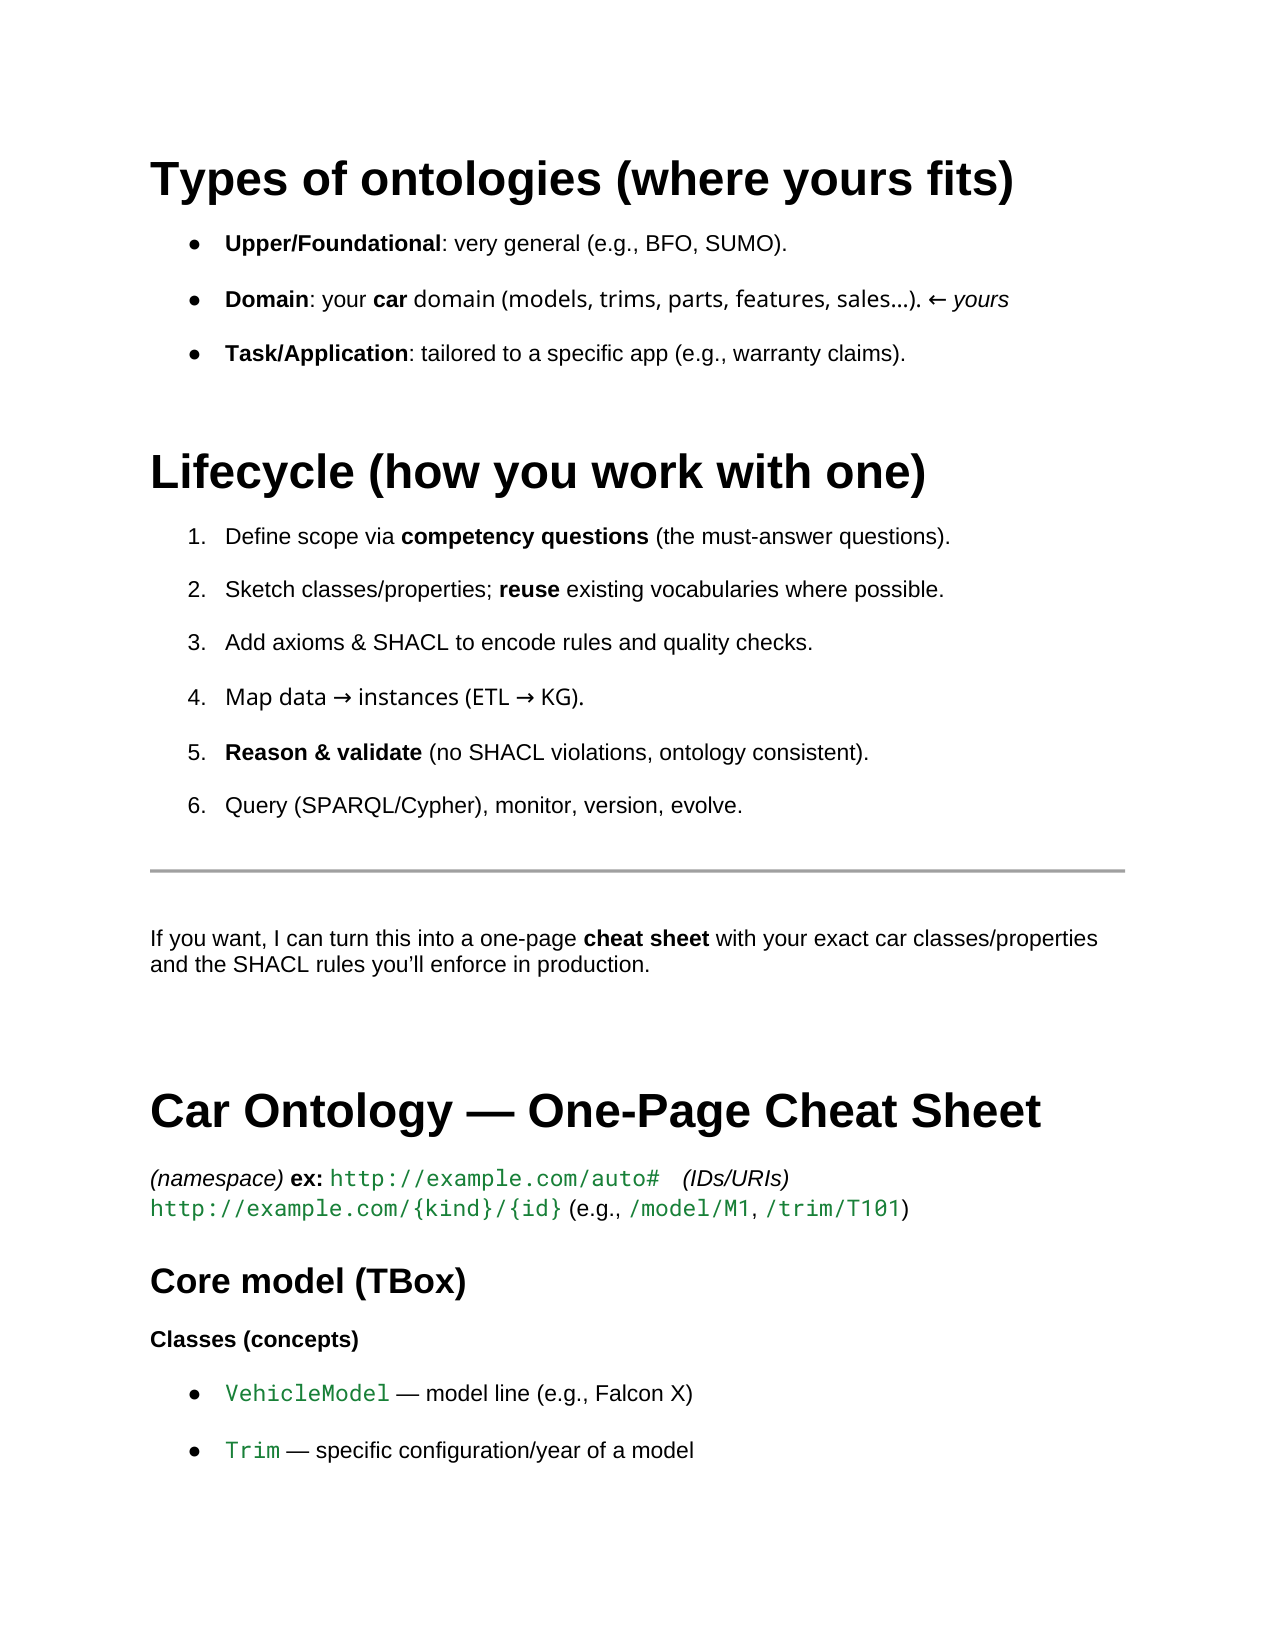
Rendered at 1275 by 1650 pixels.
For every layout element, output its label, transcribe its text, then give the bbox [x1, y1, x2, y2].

list Sketch classes/properties; reuse existing vocabularies where possible. [187, 576, 1125, 629]
subtitle Car Ontology — One-Page Cheat Sheet [150, 1082, 1125, 1138]
list Reason & validate (no SHACL violations, ontology consistent). [187, 739, 1125, 792]
subtitle Core model (TBox) [150, 1261, 1125, 1301]
list Map data → instances (ETL → KG). [187, 681, 1125, 739]
text (namespace) ex: http://example.com/auto# (IDs/URIs) http://example.com/{kind}/{id} (e.g., /model/M1, /trim/T101) [150, 1163, 1125, 1223]
text If you want, I can turn this into a one-page cheat sheet with your exact car classes/properties and the SHACL rules you’ll enforce in production. [150, 924, 1125, 977]
subtitle Types of ontologies (where yours fits) [150, 150, 1125, 205]
list Add axioms & SHACL to encode rules and quality checks. [187, 629, 1125, 681]
list VehicleModel — model line (e.g., Falcon X) [187, 1378, 1125, 1434]
list Define scope via competency questions (the must-answer questions). [187, 523, 1125, 576]
list Trim — specific configuration/year of a model [187, 1434, 1125, 1491]
list Domain: your car domain (models, trims, parts, features, sales…). ← yours [187, 283, 1125, 340]
list Upper/Foundational: very general (e.g., BFO, SUMO). [187, 230, 1125, 283]
list Query (SPARQL/Cypher), monitor, version, evolve. [187, 792, 1125, 844]
subtitle Lifecycle (how you work with one) [150, 443, 1125, 498]
list Task/Application: tailored to a specific app (e.g., warranty claims). [187, 340, 1125, 393]
text Classes (concepts) [150, 1326, 1125, 1353]
